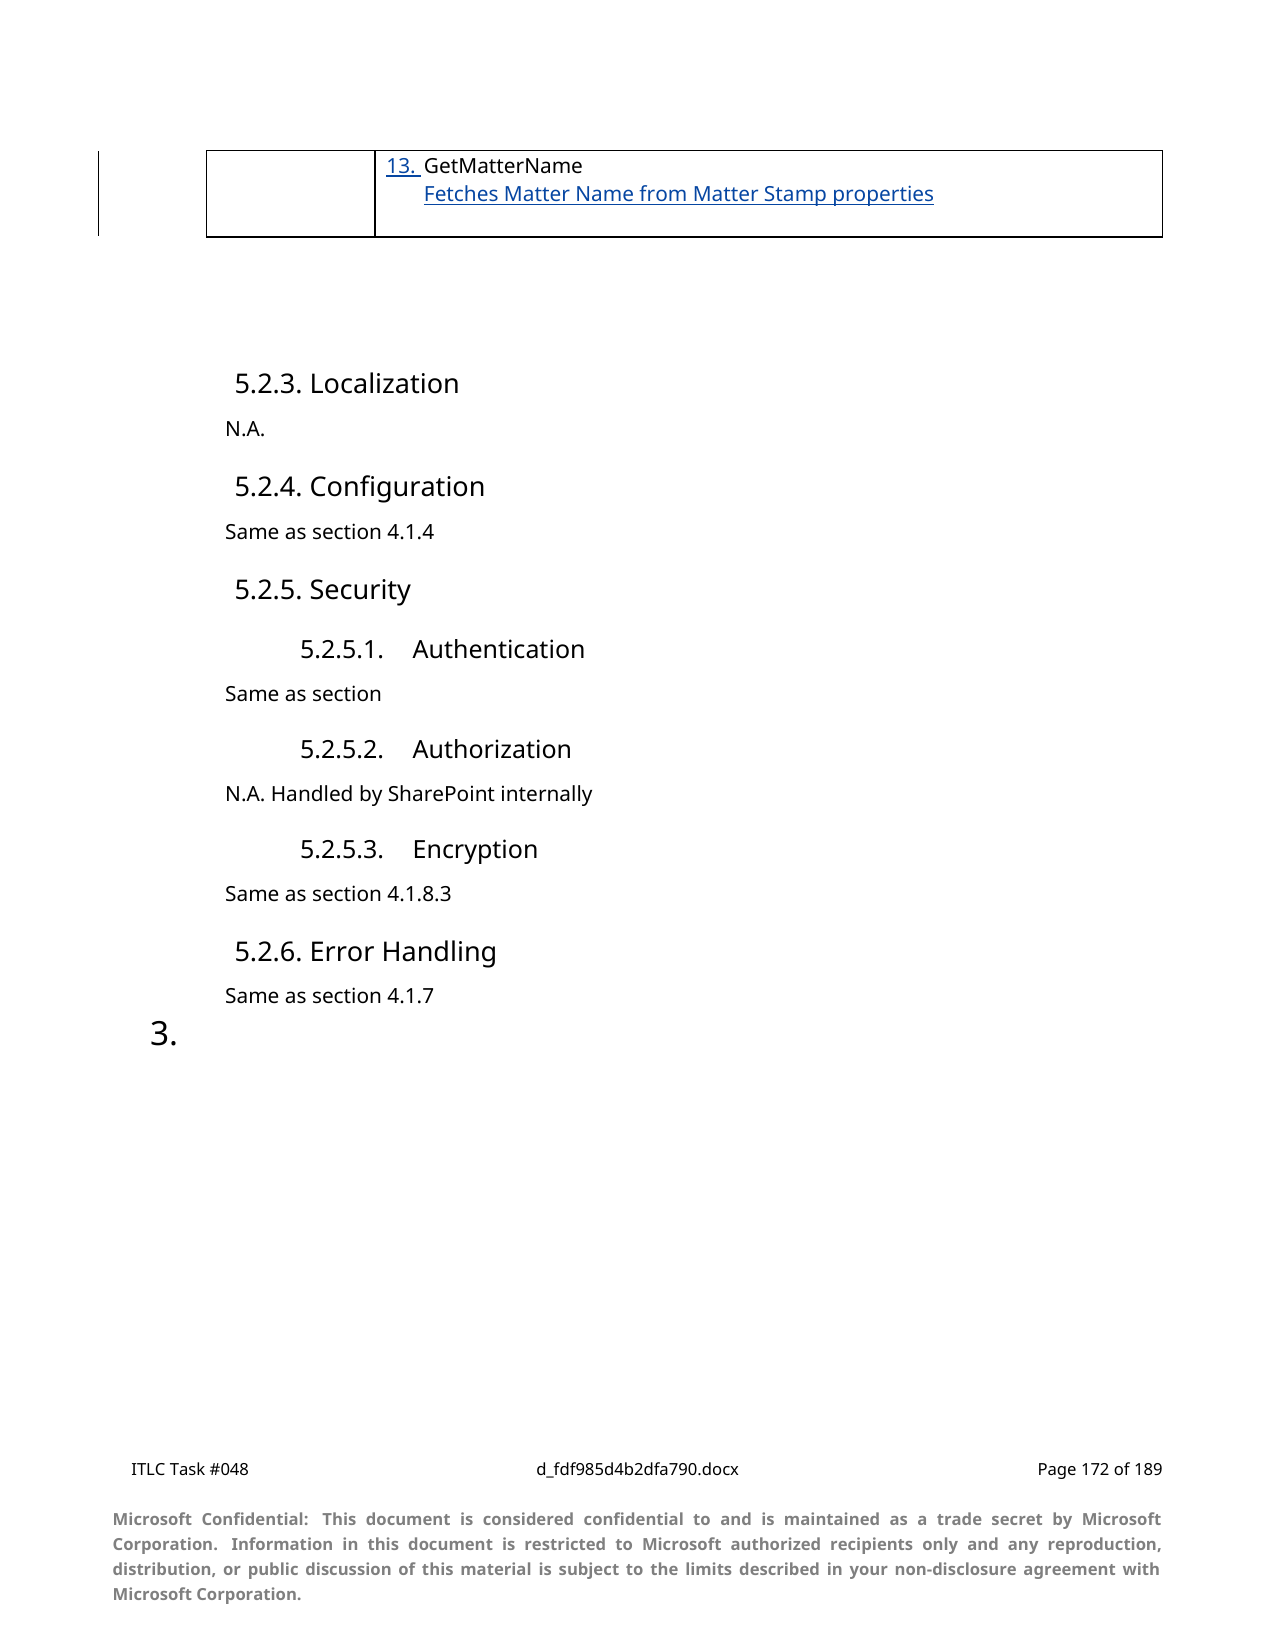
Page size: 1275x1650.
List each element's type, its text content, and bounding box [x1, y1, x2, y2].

subtitle Localization [234, 364, 1162, 401]
subtitle Authentication [300, 632, 1162, 666]
subtitle Configuration [234, 467, 1162, 504]
text Same as section 4.1.8.3 [225, 879, 1162, 907]
subtitle Encryption [300, 832, 1162, 866]
subtitle Security [234, 570, 1162, 607]
subtitle Authorization [300, 732, 1162, 766]
text Same as section [225, 679, 1162, 707]
text N.A. Handled by SharePoint internally [225, 779, 1162, 807]
text N.A. [225, 414, 1162, 442]
subtitle Error Handling [234, 932, 1162, 969]
table_cell [207, 151, 374, 236]
text Same as section 4.1.4 [225, 517, 1162, 545]
text Same as section 4.1.7 [225, 981, 1162, 1010]
